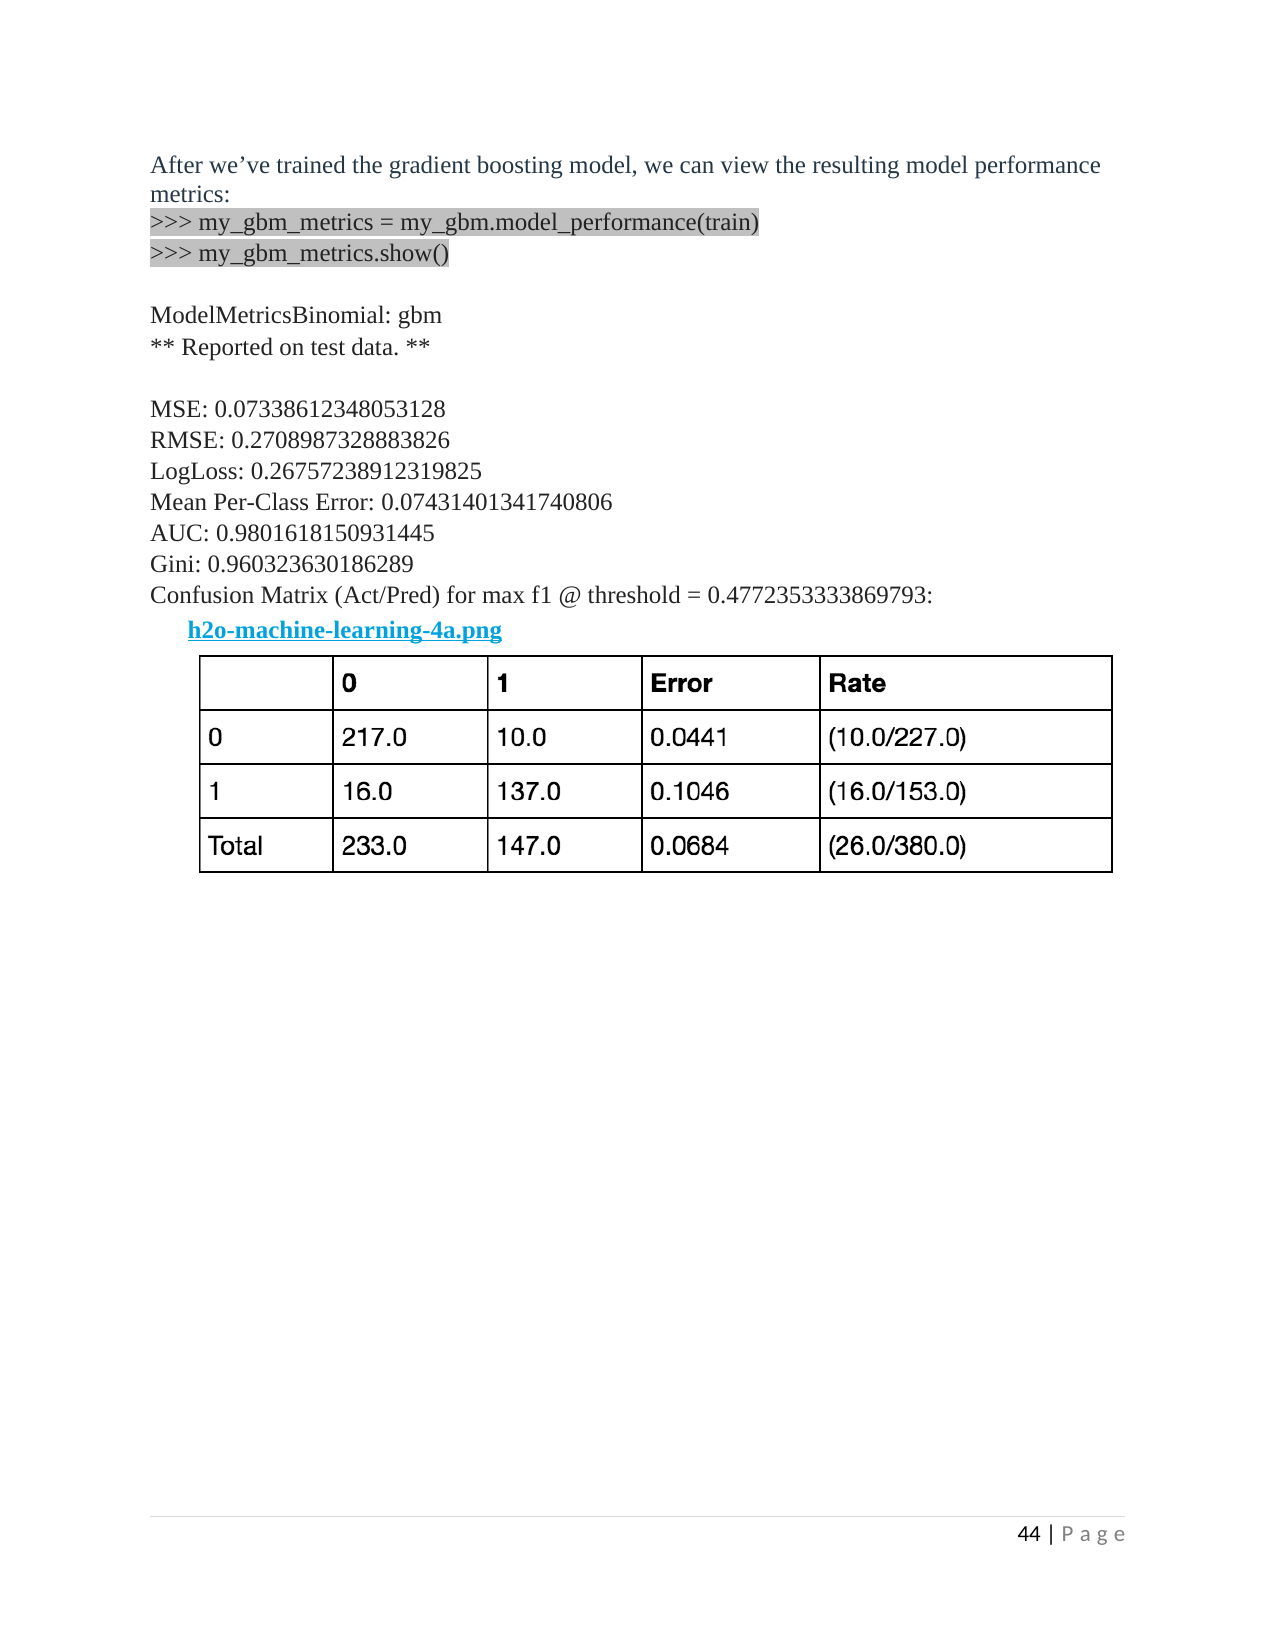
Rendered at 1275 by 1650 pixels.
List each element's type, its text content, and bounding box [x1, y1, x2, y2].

picture [187, 646, 1131, 884]
text After we’ve trained the gradient boosting model, we can view the resulting model performance metrics: [150, 150, 1125, 207]
table_header >>> my_gbm_metrics = my_gbm.model_performance(train) >>> my_gbm_metrics.show() ModelMetricsBinomial: gbm ** Reported on test data. ** MSE: 0.07338612348053128 RMSE: 0.2708987328883826 LogLoss: 0.26757238912319825 Mean Per-Class Error: 0.07431401341740806 AUC: 0.9801618150931445 Gini: 0.960323630186289 Confusion Matrix (Act/Pred) for max f1 @ threshold = 0.4772353333869793: [150, 208, 1275, 611]
subtitle h2o-machine-learning-4a.png [187, 615, 1125, 644]
